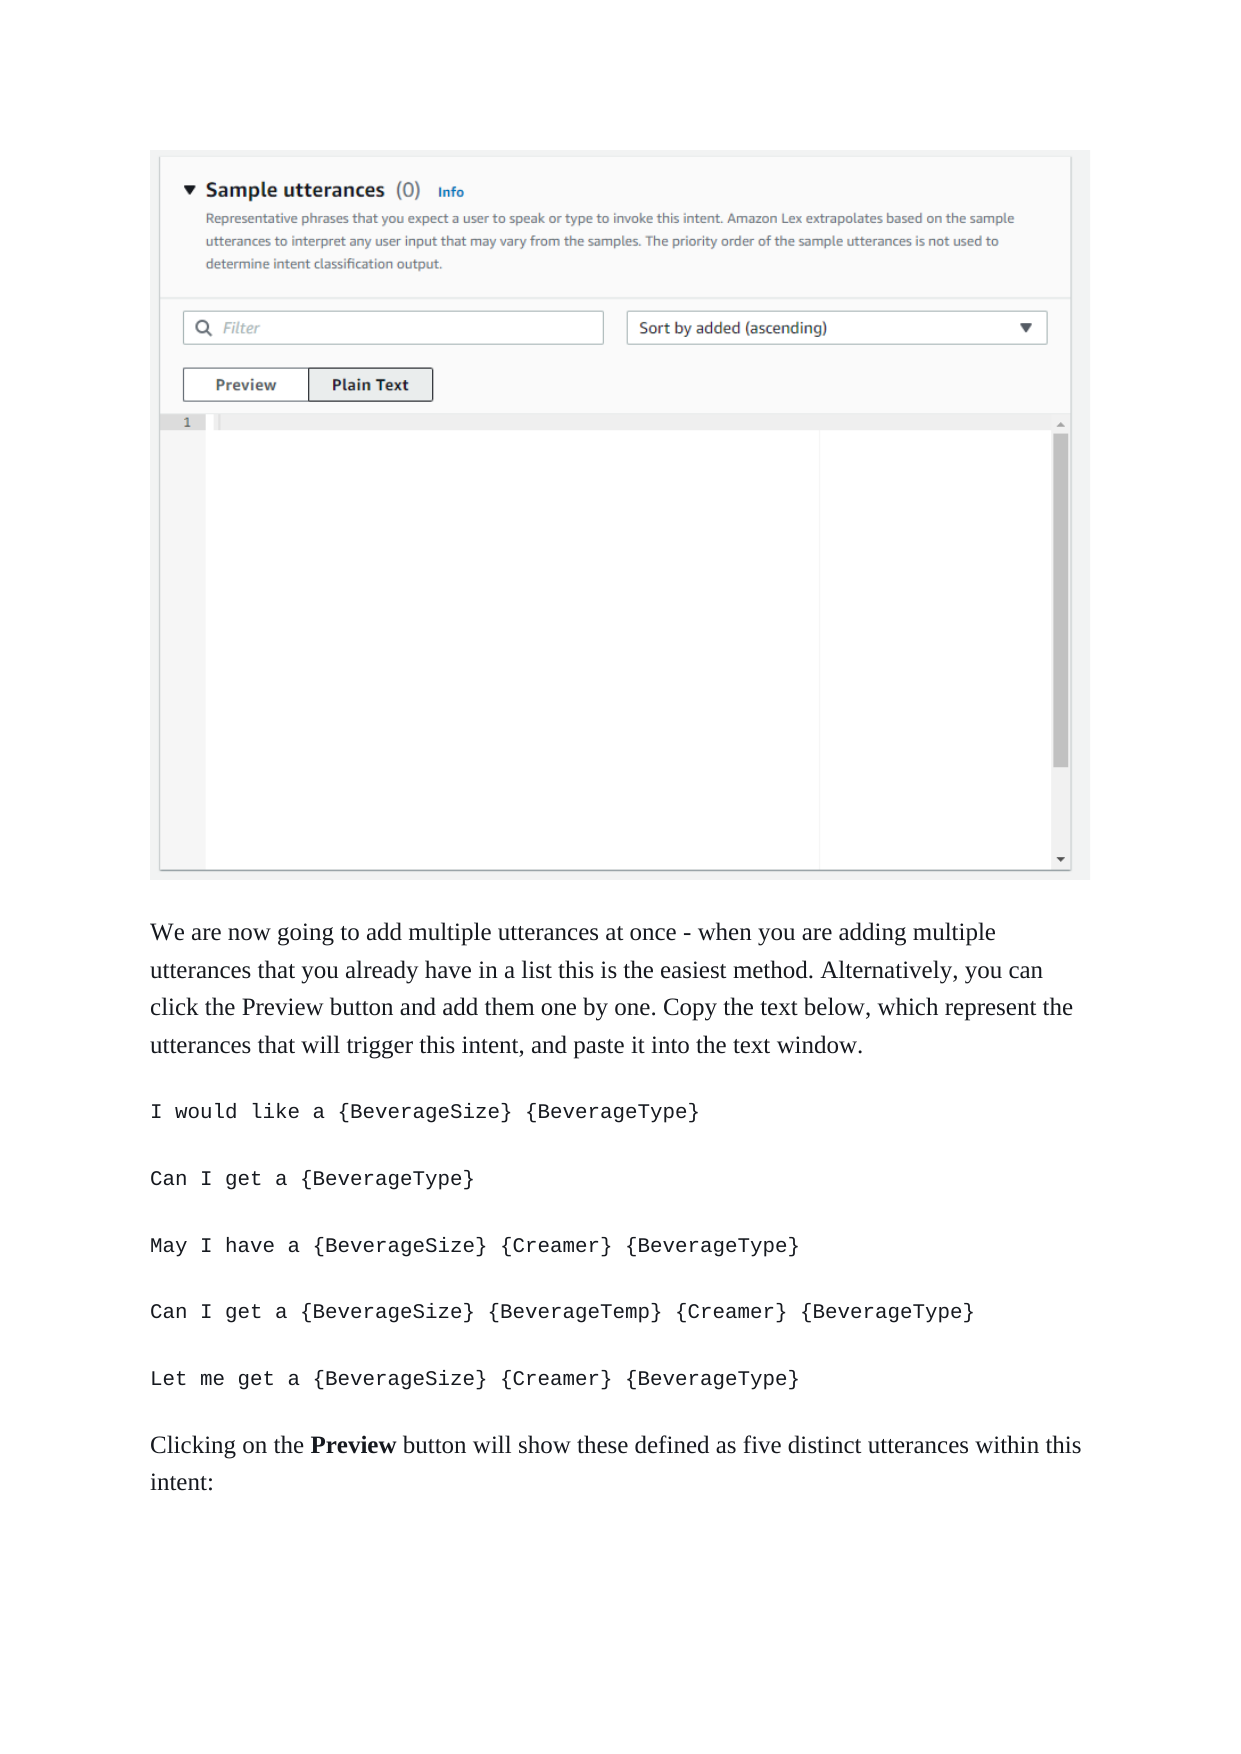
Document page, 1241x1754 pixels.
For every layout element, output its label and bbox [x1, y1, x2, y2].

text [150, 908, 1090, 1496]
picture [150, 150, 1091, 880]
